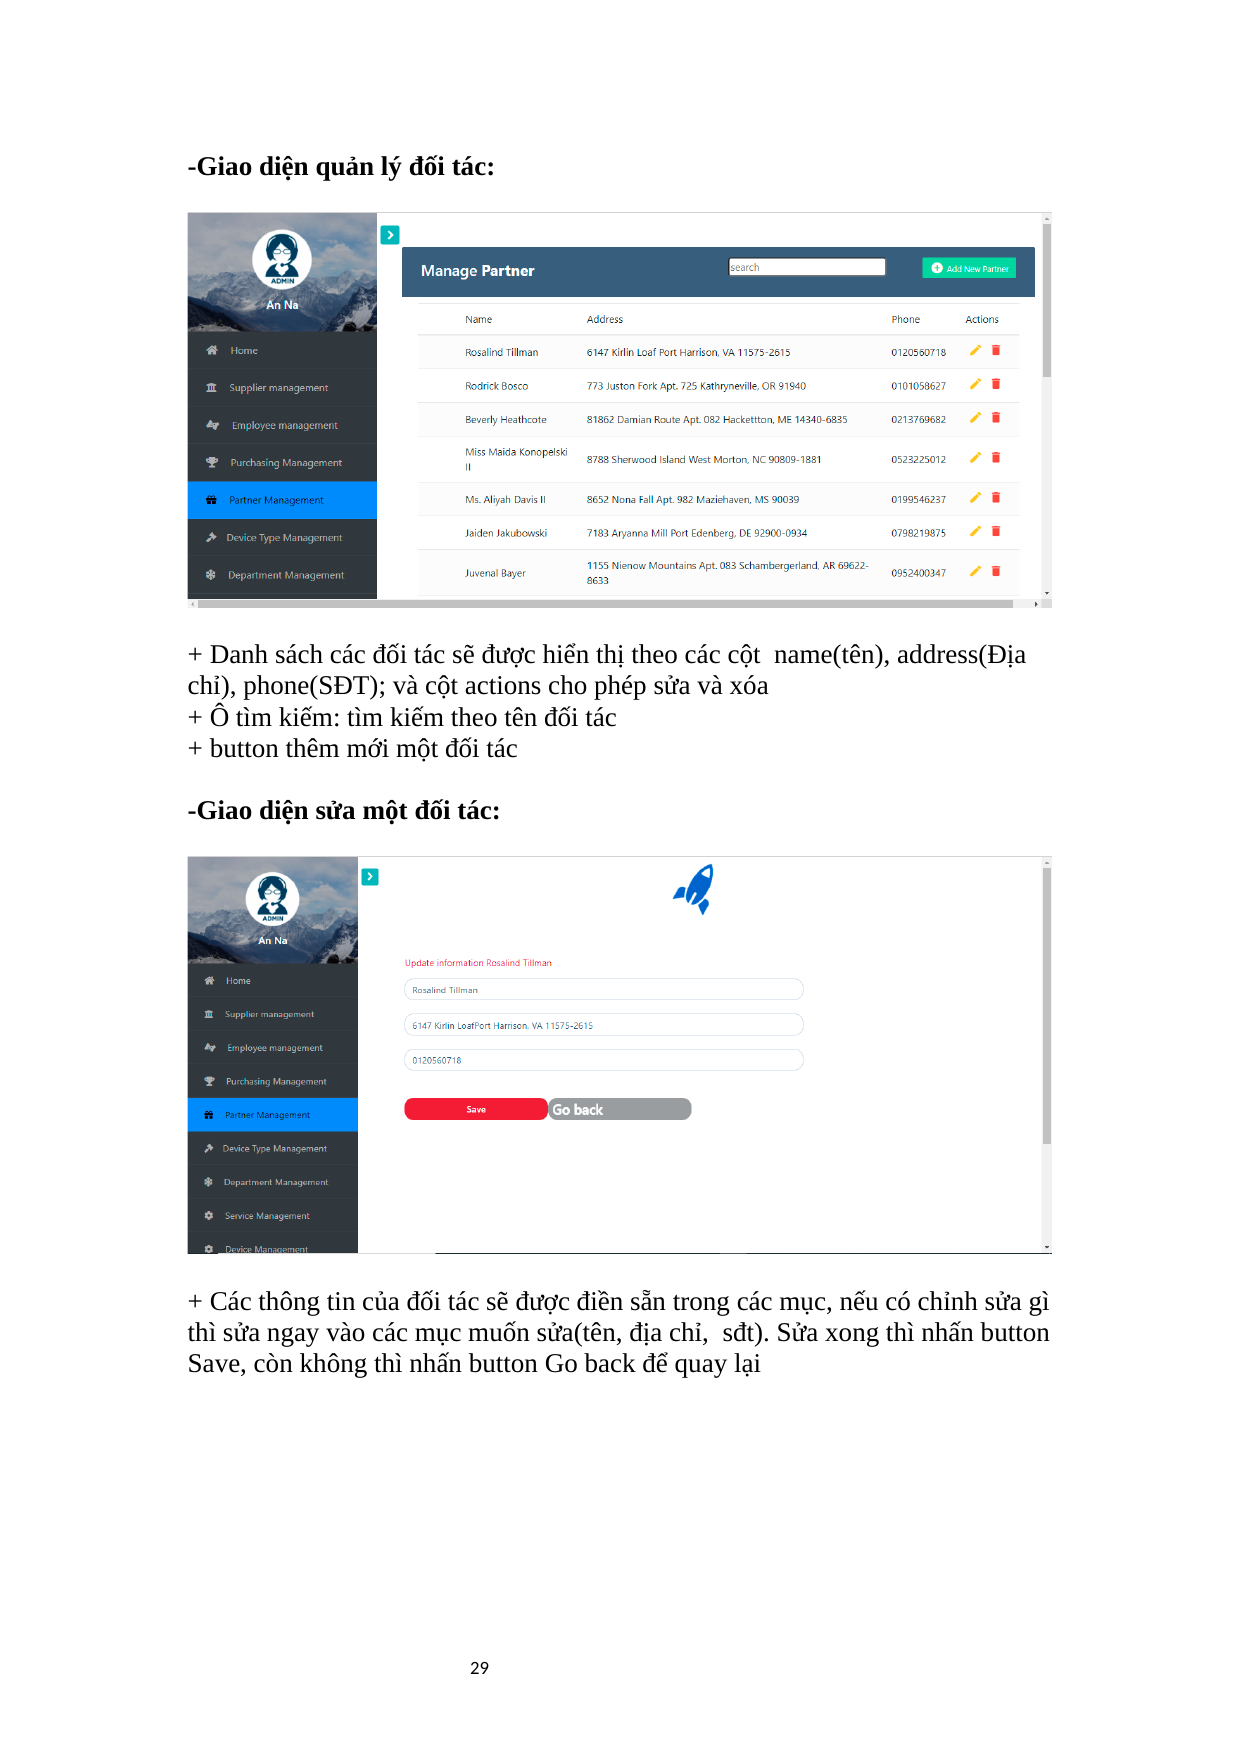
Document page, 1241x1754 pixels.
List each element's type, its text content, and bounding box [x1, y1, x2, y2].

text -Giao diện quản lý đối tác: [187, 150, 1053, 181]
text + Ô tìm kiếm: tìm kiếm theo tên đối tác [187, 701, 1053, 732]
text + Các thông tin của đối tác sẽ được điền sẵn trong các mục, nếu có chỉnh sửa gì thì sửa ngay vào các mục muốn sửa(tên, địa chỉ, sđt). Sửa xong thì nhấn button Save, còn không thì nhấn button Go back để quay lại [187, 1285, 1053, 1378]
text + button thêm mới một đối tác [187, 732, 1053, 763]
picture [187, 212, 1052, 608]
picture [187, 856, 1052, 1254]
text -Giao diện sửa một đối tác: [187, 794, 1053, 825]
text + Danh sách các đối tác sẽ được hiển thị theo các cột name(tên), address(Địa chỉ), phone(SĐT); và cột actions cho phép sửa và xóa [187, 638, 1053, 701]
